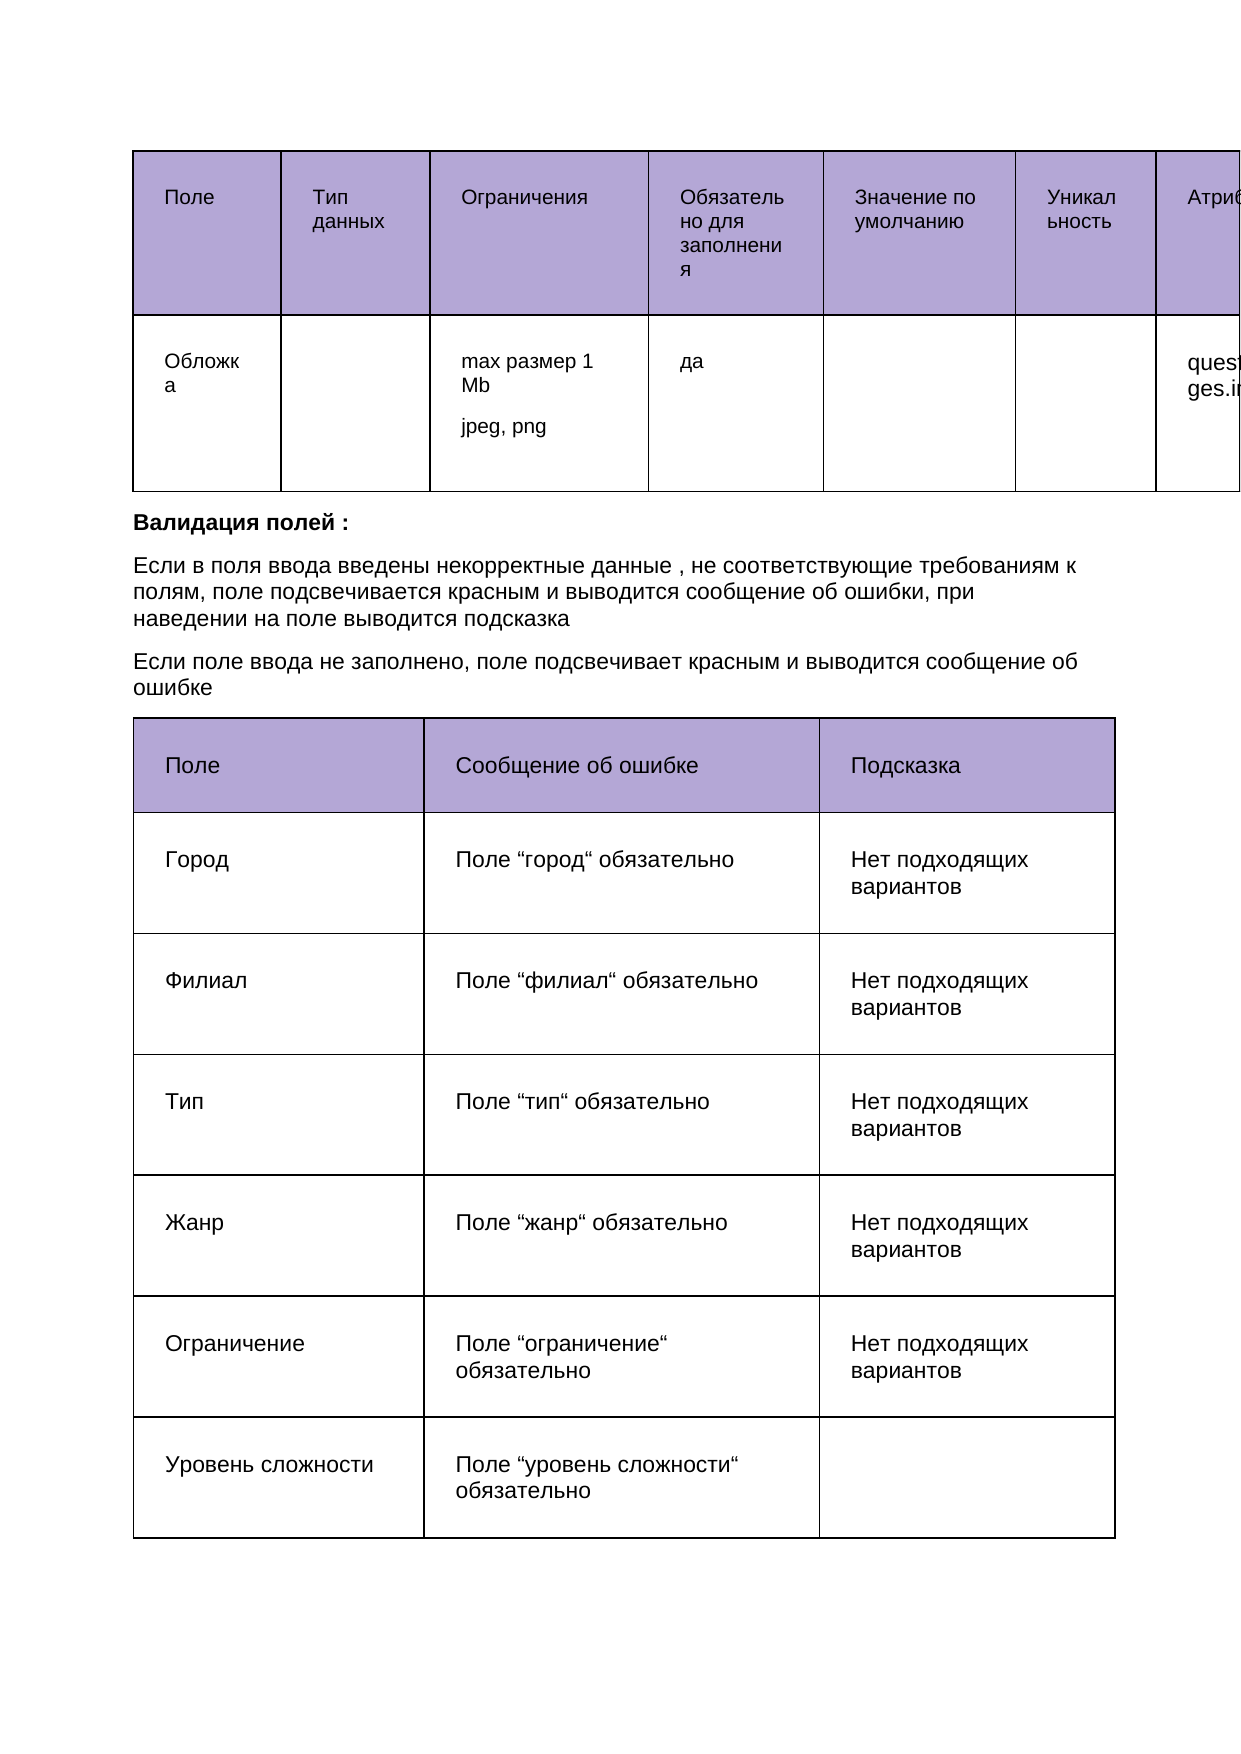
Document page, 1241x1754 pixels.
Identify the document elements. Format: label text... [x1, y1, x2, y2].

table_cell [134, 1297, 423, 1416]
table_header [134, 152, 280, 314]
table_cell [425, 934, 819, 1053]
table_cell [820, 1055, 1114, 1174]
text Валидация полей : [133, 509, 1090, 535]
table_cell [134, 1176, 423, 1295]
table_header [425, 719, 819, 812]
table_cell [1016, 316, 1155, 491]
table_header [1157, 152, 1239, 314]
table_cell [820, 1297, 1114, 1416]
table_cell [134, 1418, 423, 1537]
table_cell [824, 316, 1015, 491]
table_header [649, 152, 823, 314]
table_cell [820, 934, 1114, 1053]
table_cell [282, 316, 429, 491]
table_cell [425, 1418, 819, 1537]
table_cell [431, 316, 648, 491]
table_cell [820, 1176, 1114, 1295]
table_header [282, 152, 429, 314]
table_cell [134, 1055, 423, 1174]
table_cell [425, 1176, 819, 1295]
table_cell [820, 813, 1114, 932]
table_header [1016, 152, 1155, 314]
text Если поле ввода не заполнено, поле подсвечивает красным и выводится сообщение об ошибке [133, 648, 1090, 700]
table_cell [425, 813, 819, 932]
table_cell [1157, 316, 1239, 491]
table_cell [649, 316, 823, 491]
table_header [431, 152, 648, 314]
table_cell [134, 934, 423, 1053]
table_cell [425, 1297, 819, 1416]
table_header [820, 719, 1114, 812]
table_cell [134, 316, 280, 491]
text Если в поля ввода введены некорректные данные , не соответствующие требованиям к полям, поле подсвечивается красным и выводится сообщение об ошибки, при наведении на поле выводится подсказка [133, 552, 1090, 631]
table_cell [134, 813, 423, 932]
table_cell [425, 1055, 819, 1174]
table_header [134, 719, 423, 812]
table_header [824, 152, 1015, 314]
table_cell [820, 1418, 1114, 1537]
